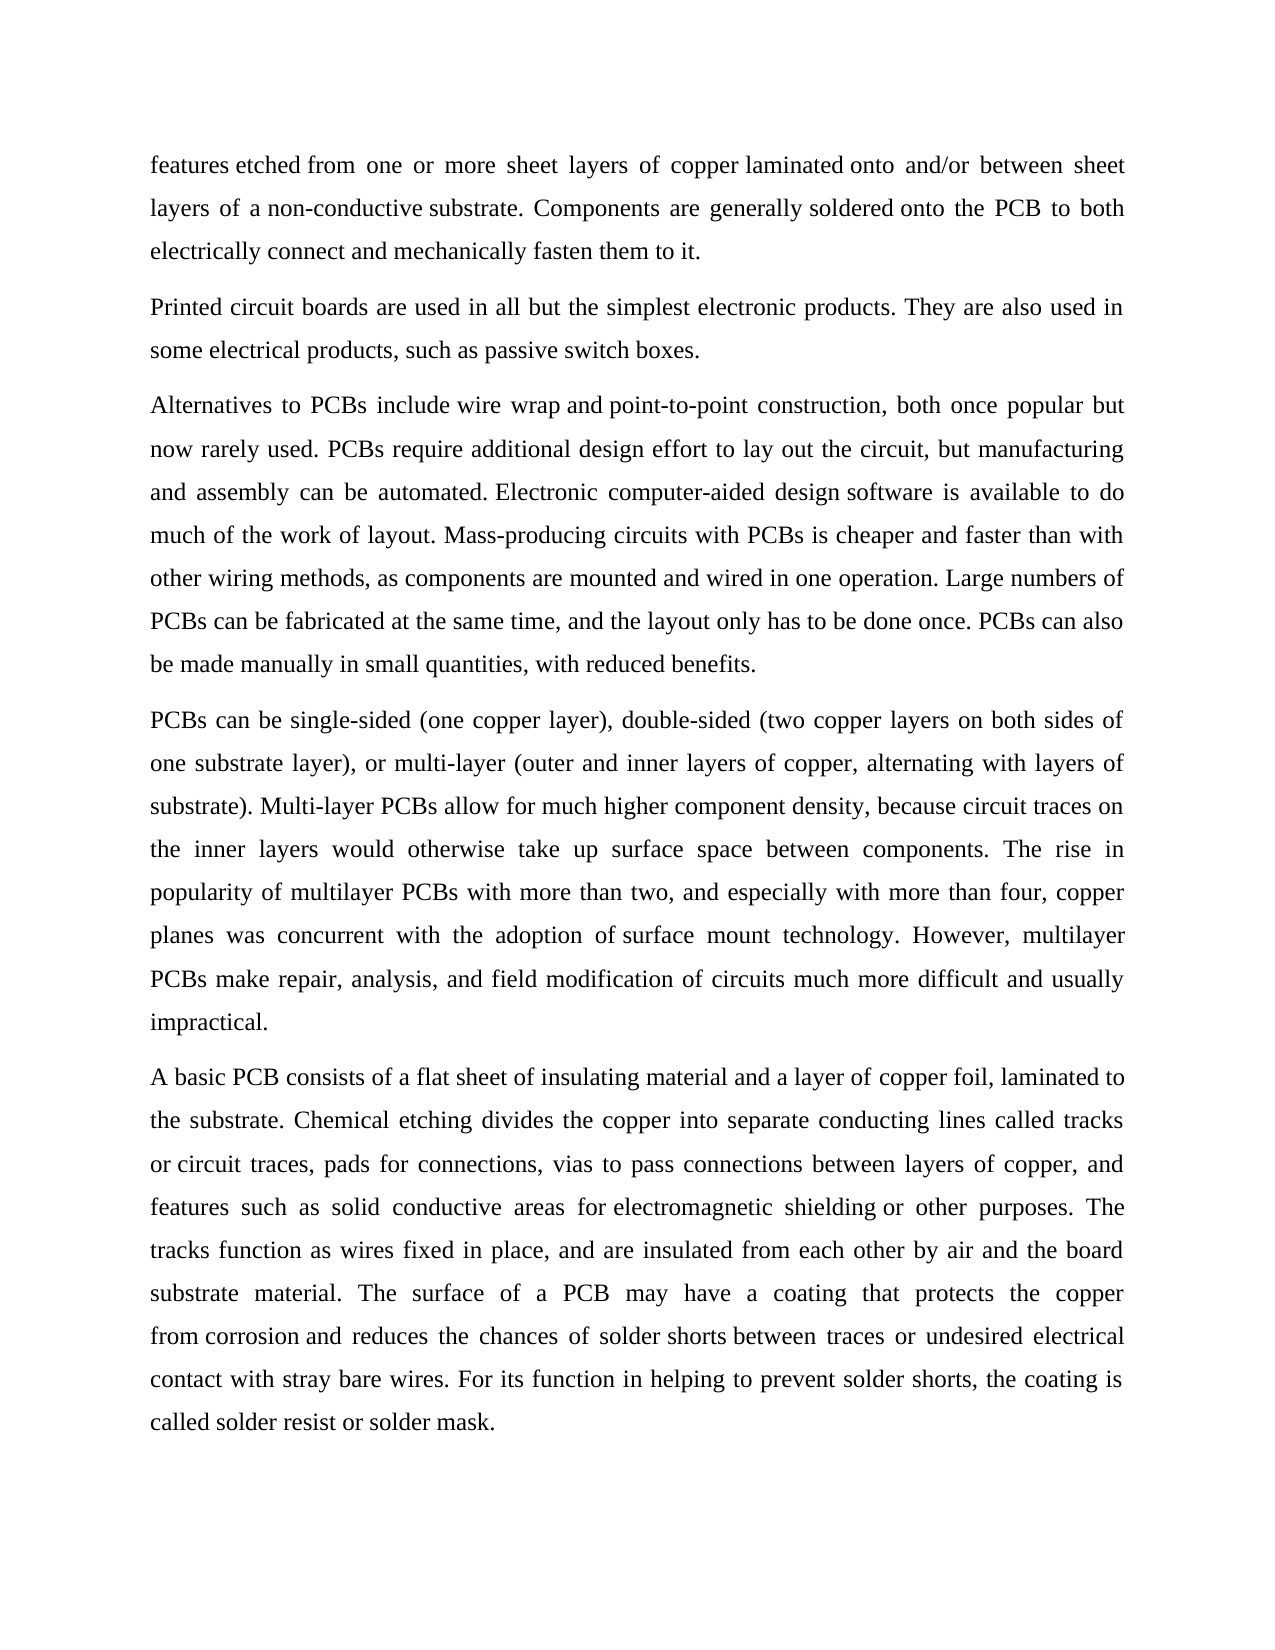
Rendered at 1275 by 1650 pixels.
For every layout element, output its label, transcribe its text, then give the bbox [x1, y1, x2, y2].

text A basic PCB consists of a flat sheet of insulating material and a layer of copper foil, laminated to the substrate. Chemical etching divides the copper into separate conducting lines called tracks or circuit traces, pads for connections, vias to pass connections between layers of copper, and features such as solid conductive areas for electromagnetic shielding or other purposes. The tracks function as wires fixed in place, and are insulated from each other by air and the board substrate material. The surface of a PCB may have a coating that protects the copper from corrosion and reduces the chances of solder shorts between traces or undesired electrical contact with stray bare wires. For its function in helping to prevent solder shorts, the coating is called solder resist or solder mask. [150, 1062, 1125, 1436]
text Alternatives to PCBs include wire wrap and point-to-point construction, both once popular but now rarely used. PCBs require additional design effort to lay out the circuit, but manufacturing and assembly can be automated. Electronic computer-aided design software is available to do much of the work of layout. Mass-producing circuits with PCBs is cheaper and faster than with other wiring methods, as components are mounted and wired in one operation. Large numbers of PCBs can be fabricated at the same time, and the layout only has to be done once. PCBs can also be made manually in small quantities, with reduced benefits. [150, 391, 1125, 678]
text Printed circuit boards are used in all but the simplest electronic products. They are also used in some electrical products, such as passive switch boxes. [150, 292, 1125, 364]
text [150, 150, 1125, 265]
text PCBs can be single-sided (one copper layer), double-sided (two copper layers on both sides of one substrate layer), or multi-layer (outer and inner layers of copper, alternating with layers of substrate). Multi-layer PCBs allow for much higher component density, because circuit traces on the inner layers would otherwise take up surface space between components. The rise in popularity of multilayer PCBs with more than two, and especially with more than four, copper planes was concurrent with the adoption of surface mount technology. However, multilayer PCBs make repair, analysis, and field modification of circuits much more difficult and usually impractical. [150, 705, 1125, 1036]
